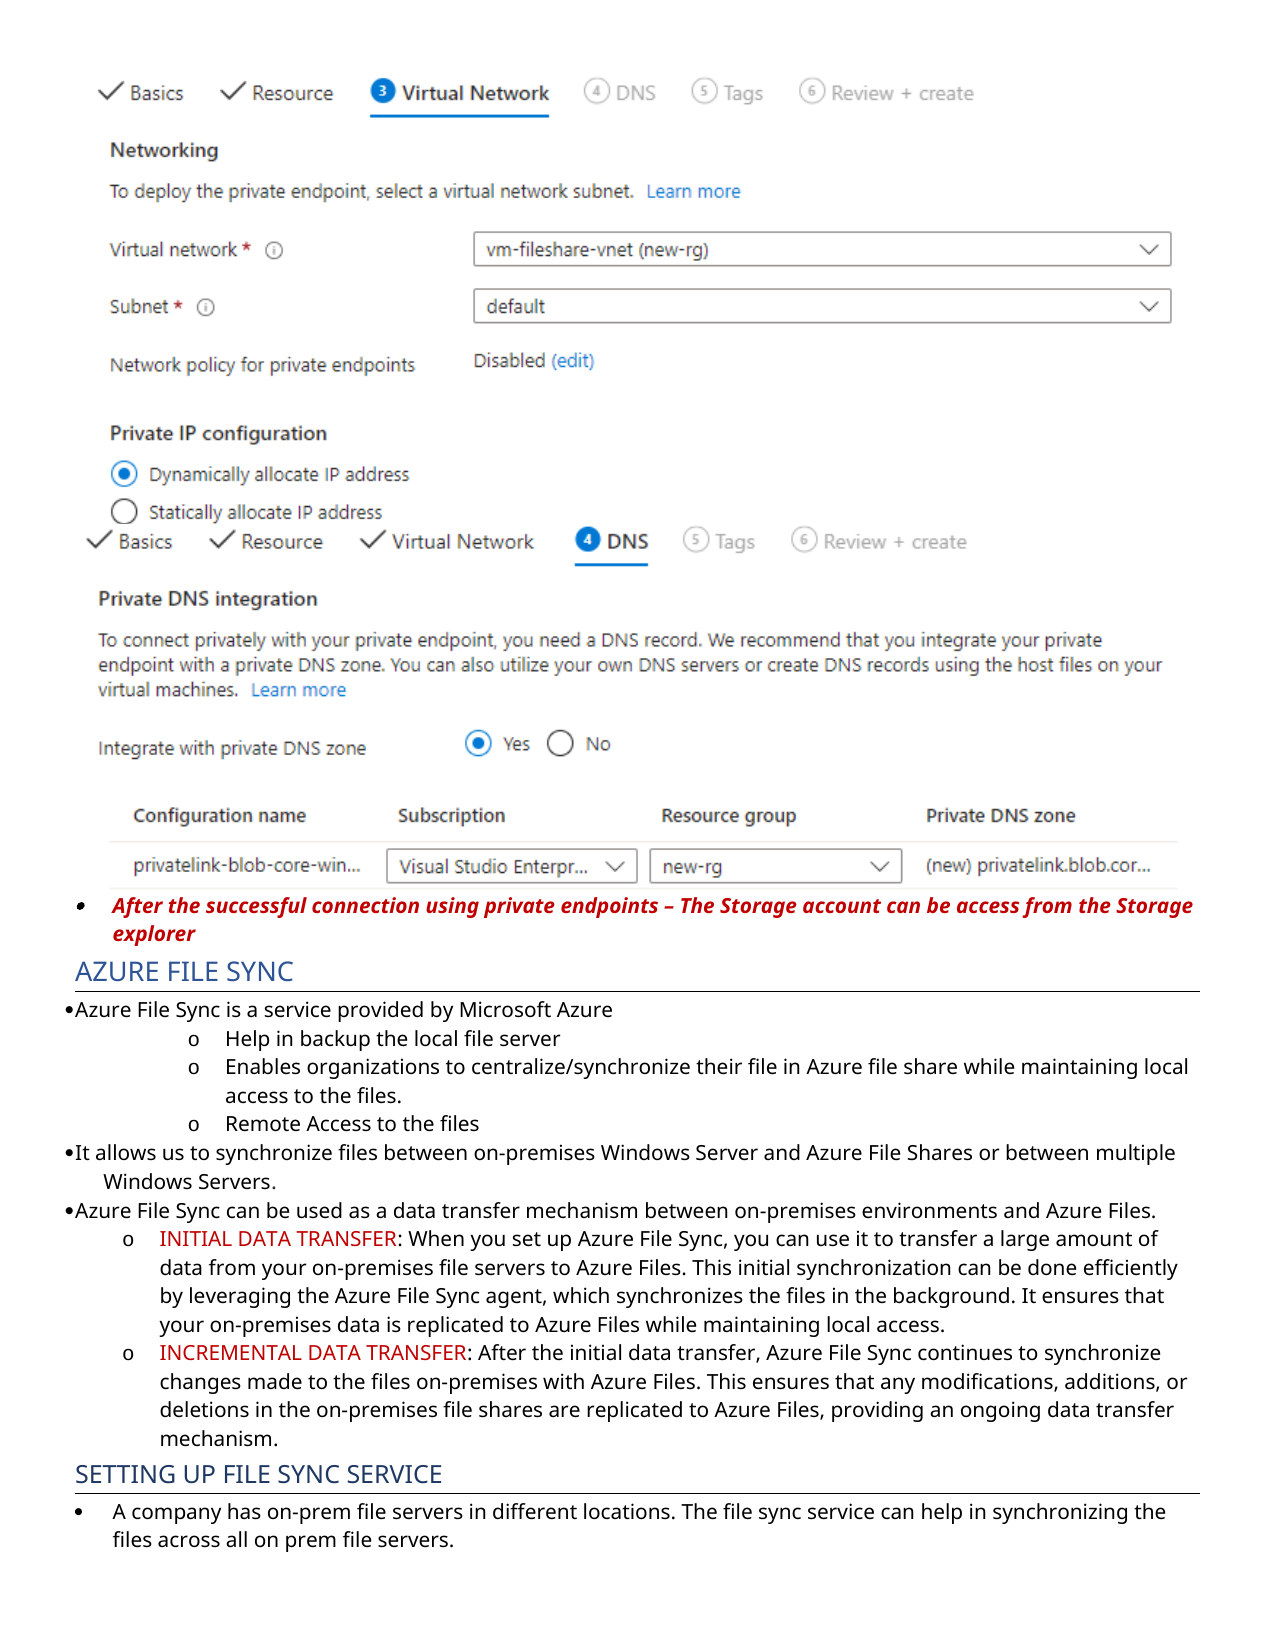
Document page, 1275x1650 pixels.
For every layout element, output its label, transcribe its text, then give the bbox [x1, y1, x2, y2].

list Enables organizations to centralize/synchronize their file in Azure file share while maintaining local access to the files. [187, 1052, 1200, 1109]
list Azure File Sync can be used as a data transfer mechanism between on-premises environments and Azure Files. [66, 1196, 1200, 1224]
list A company has on-prem file servers in different locations. The file sync service can help in synchronizing the files across all on prem file servers. [75, 1497, 1200, 1554]
picture [75, 75, 1200, 891]
list Remote Access to the files [187, 1109, 1200, 1138]
list It allows us to synchronize files between on-premises Windows Server and Azure File Shares or between multiple Windows Servers. [66, 1138, 1200, 1196]
list INCREMENTAL DATA TRANSFER: After the initial data transfer, Azure File Sync continues to synchronize changes made to the files on-premises with Azure Files. This ensures that any modifications, additions, or deletions in the on-premises file shares are replicated to Azure Files, providing an ongoing data transfer mechanism. [122, 1338, 1200, 1452]
subtitle AZURE FILE SYNC [75, 952, 1200, 991]
list Help in backup the local file server [187, 1024, 1200, 1052]
list INITIAL DATA TRANSFER: When you set up Azure File Sync, you can use it to transfer a large amount of data from your on-premises file servers to Azure Files. This initial synchronization can be done efficiently by leveraging the Azure File Sync agent, which synchronizes the files in the background. It ensures that your on-premises data is replicated to Azure Files while maintaining local access. [122, 1224, 1200, 1338]
list Azure File Sync is a service provided by Microsoft Azure [66, 995, 1200, 1024]
subtitle SETTING UP FILE SYNC SERVICE [75, 1456, 1200, 1493]
list After the successful connection using private endpoints – The Storage account can be access from the Storage explorer [75, 891, 1200, 948]
